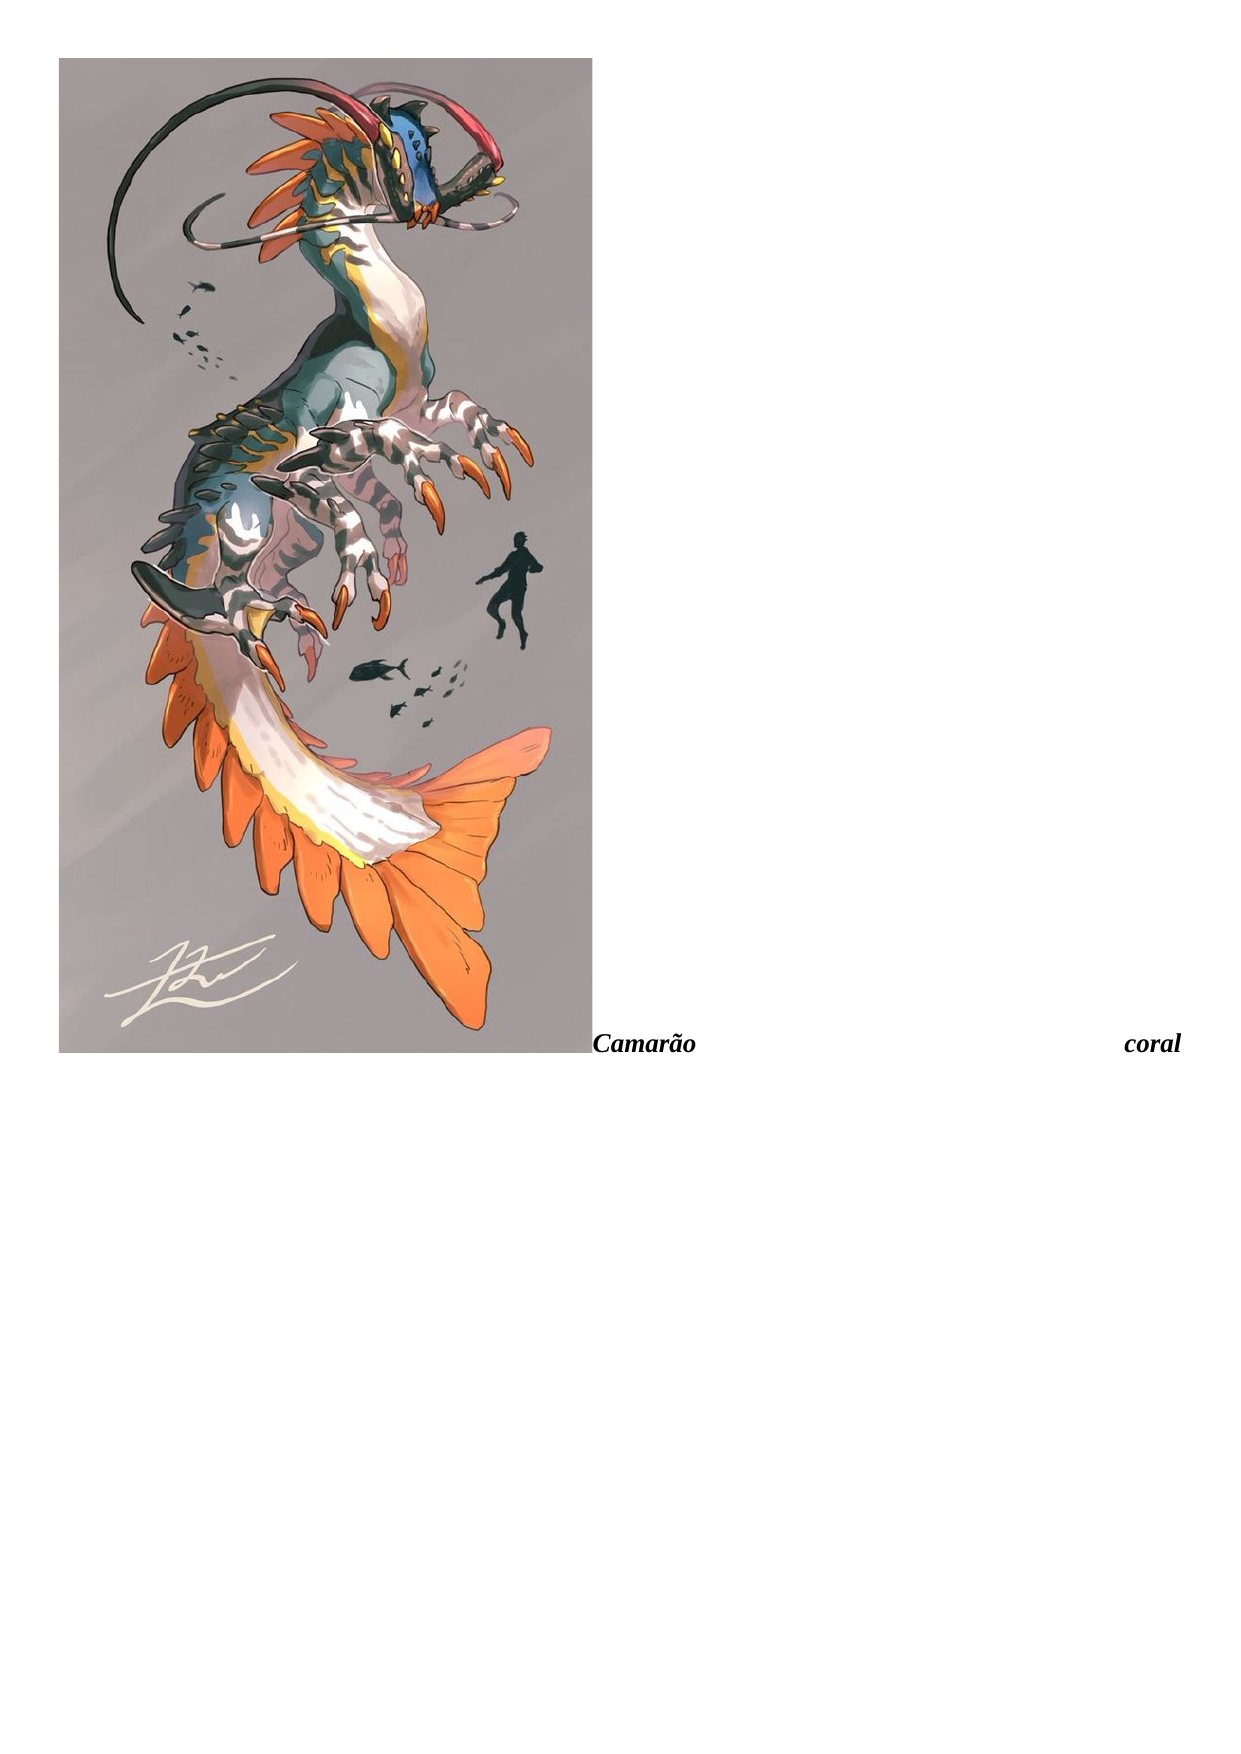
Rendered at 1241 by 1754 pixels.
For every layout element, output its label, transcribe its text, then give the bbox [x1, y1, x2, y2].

picture [58, 58, 593, 1053]
